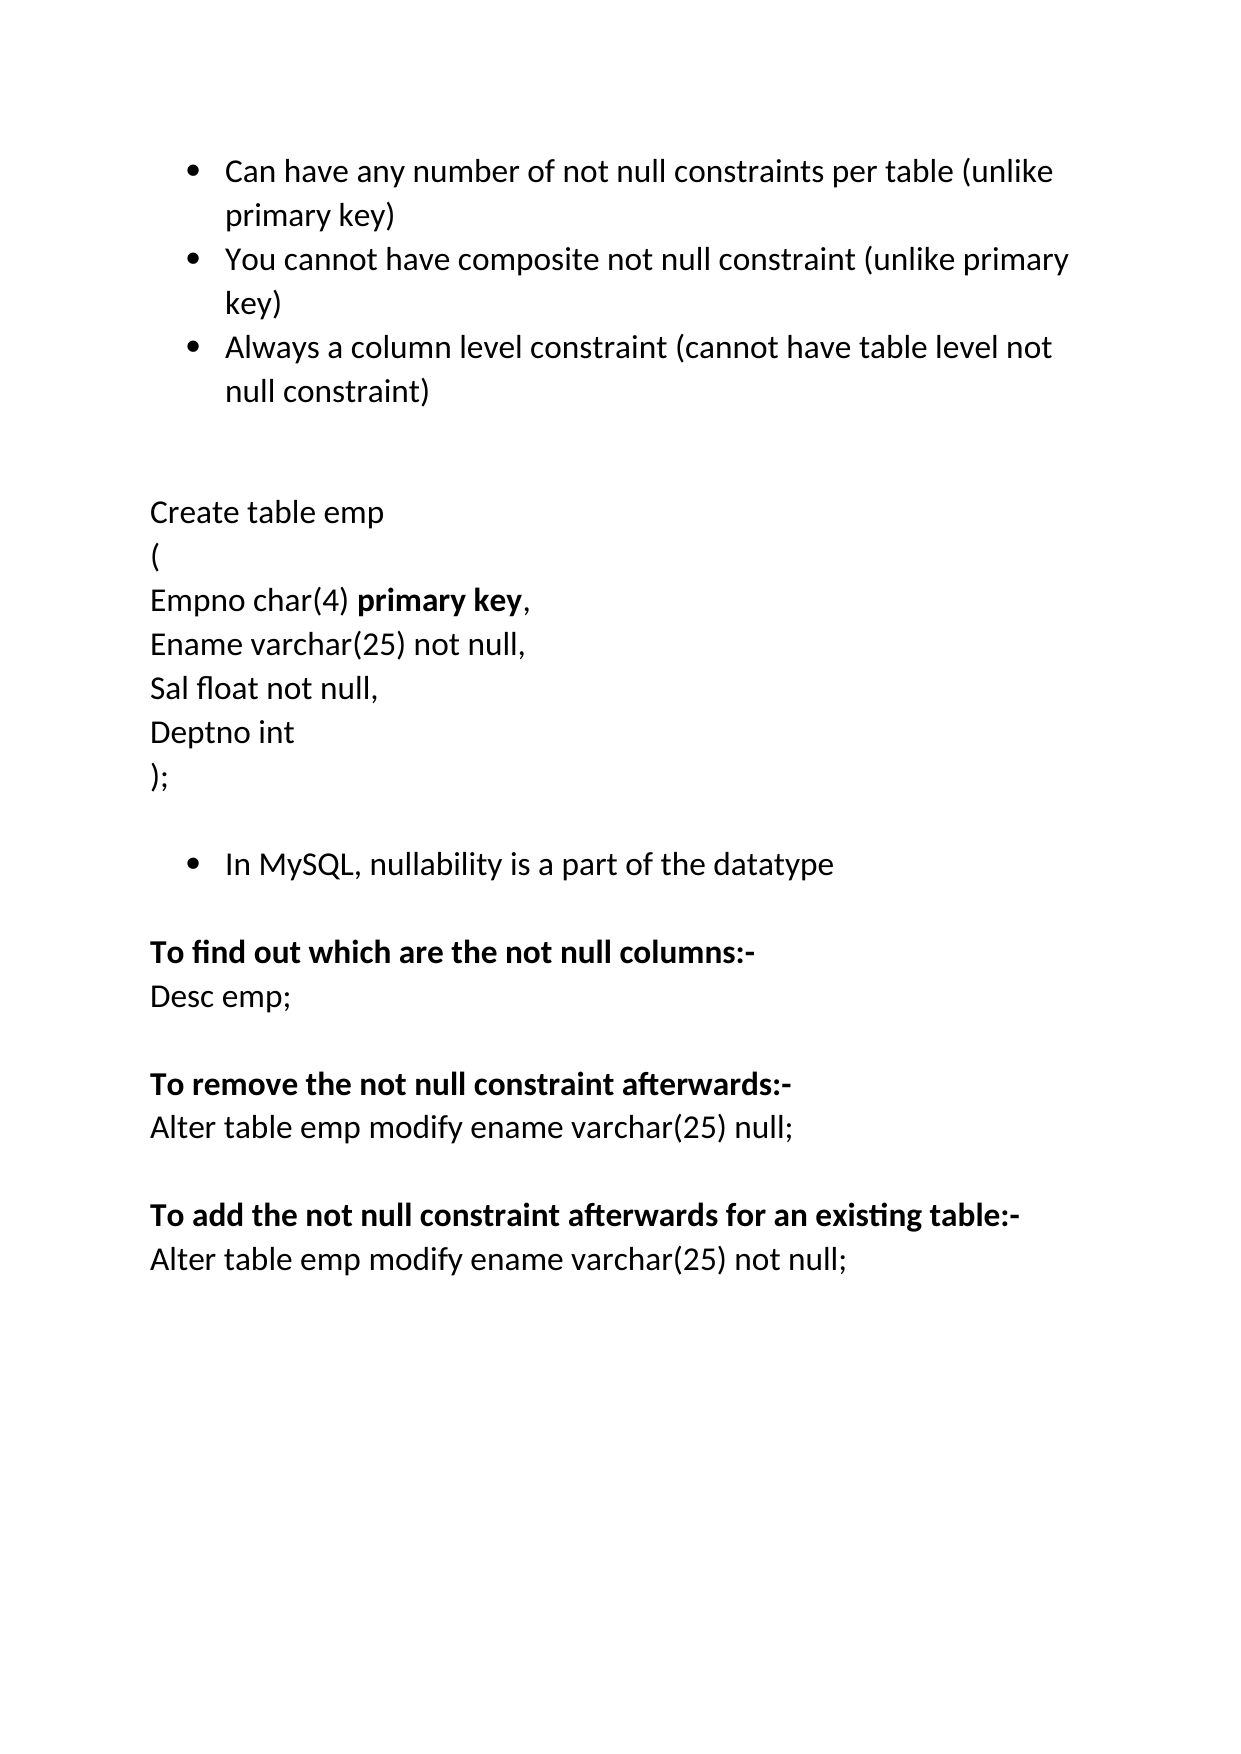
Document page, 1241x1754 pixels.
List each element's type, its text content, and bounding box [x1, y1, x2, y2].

text To remove the not null constraint afterwards:- [150, 1062, 1090, 1103]
text ); [150, 755, 1090, 796]
list Can have any number of not null constraints per table (unlike primary key) [187, 150, 1090, 235]
text Empno char(4) primary key, [150, 579, 1090, 620]
text Alter table emp modify ename varchar(25) not null; [150, 1238, 1090, 1279]
text To find out which are the not null columns:- [150, 931, 1090, 971]
text To add the not null constraint afterwards for an existing table:- [150, 1194, 1090, 1235]
text Create table emp [150, 491, 1090, 532]
list In MySQL, nullability is a part of the datatype [187, 843, 1090, 883]
text Ename varchar(25) not null, [150, 623, 1090, 664]
text ( [150, 535, 1090, 576]
text Alter table emp modify ename varchar(25) null; [150, 1106, 1090, 1147]
text Desc emp; [150, 974, 1090, 1015]
list You cannot have composite not null constraint (unlike primary key) [187, 238, 1090, 323]
list Always a column level constraint (cannot have table level not null constraint) [187, 326, 1090, 411]
text Deptno int [150, 711, 1090, 752]
text Sal float not null, [150, 667, 1090, 708]
